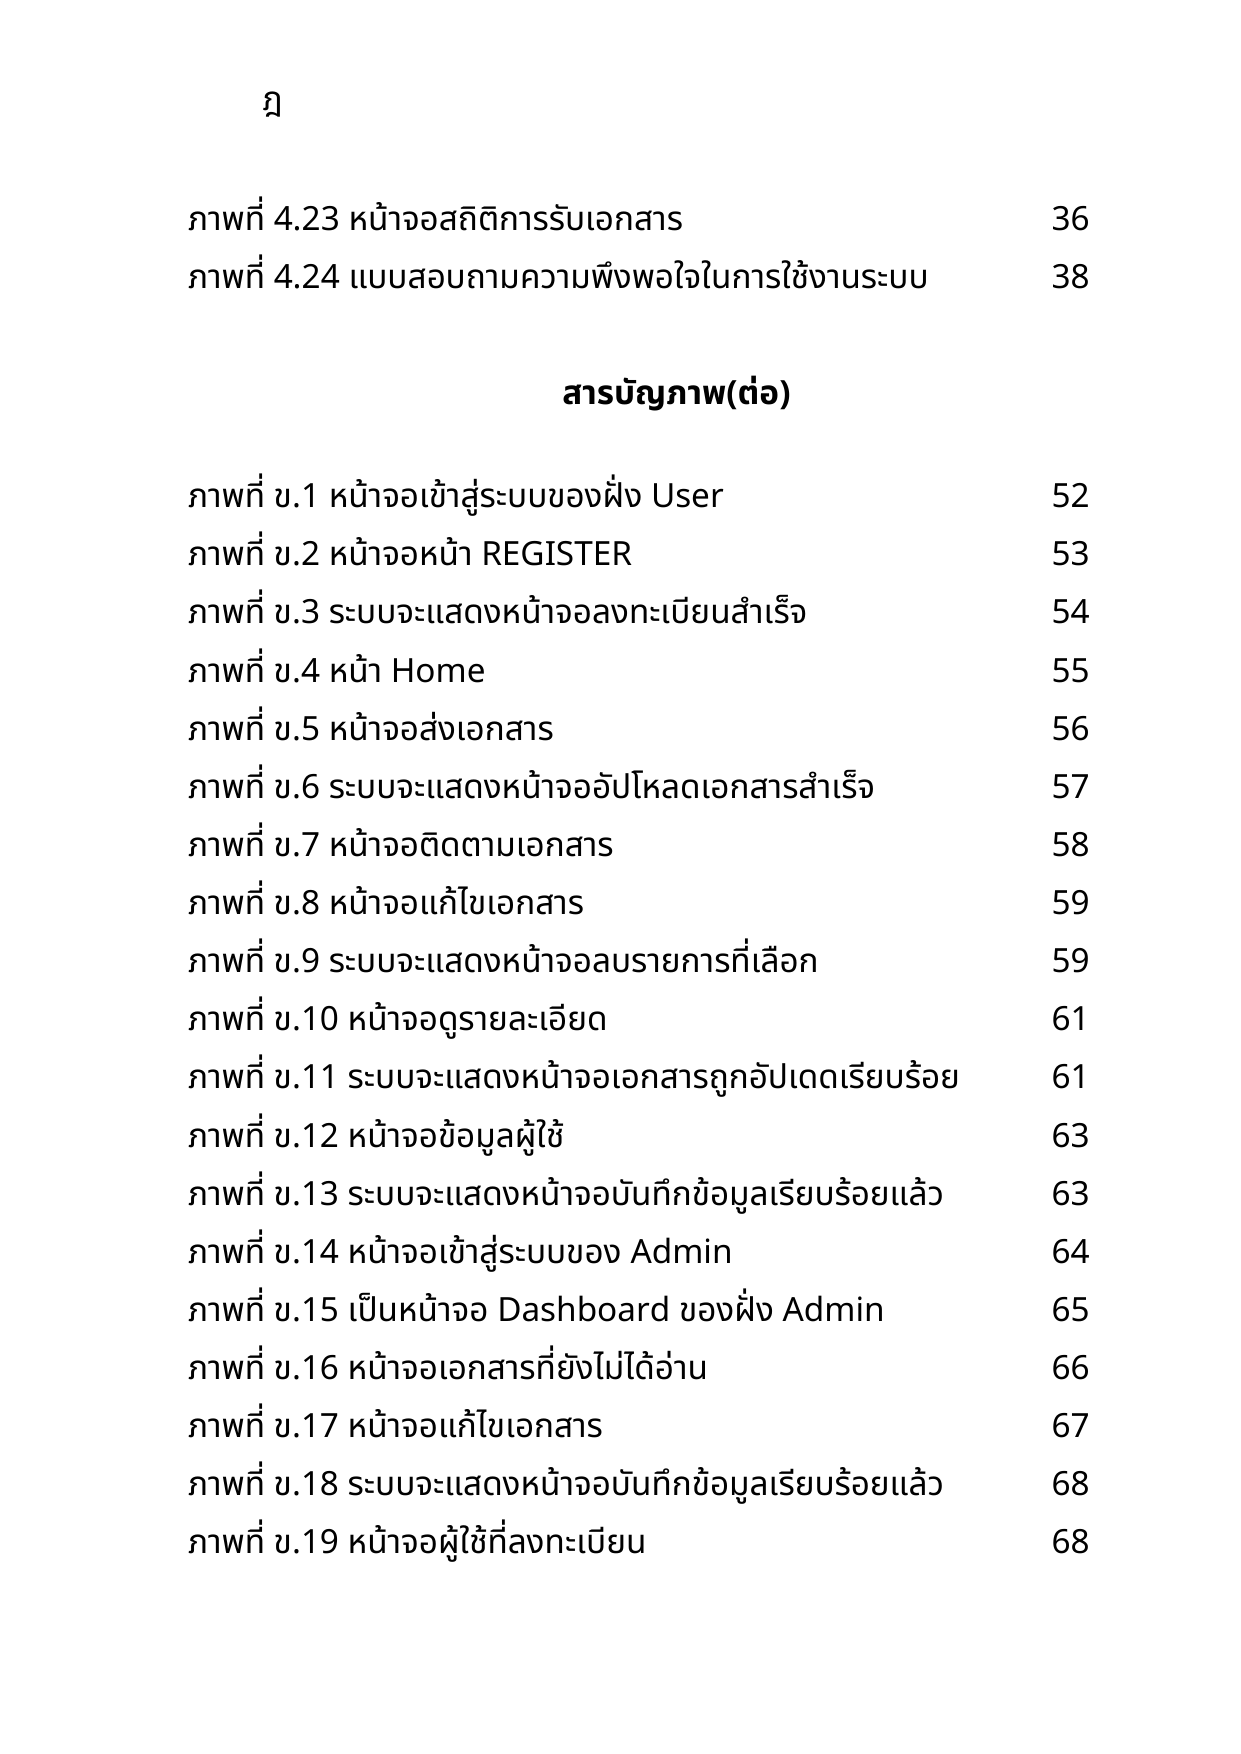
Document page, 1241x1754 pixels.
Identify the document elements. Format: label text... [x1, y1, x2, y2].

text ภาพที่ 4.24 แบบสอบถามความพึงพอใจในการใช้งานระบบ 38 [188, 253, 1090, 304]
text ภาพที่ ข.5 หน้าจอส่งเอกสาร 56 [188, 704, 1090, 755]
text ภาพที่ ข.8 หน้าจอแก้ไขเอกสาร 59 [188, 879, 1090, 929]
subtitle สารบัญภาพ(ต่อ) [262, 368, 1090, 419]
text ภาพที่ ข.2 หน้าจอหน้า REGISTER 53 [188, 530, 1090, 581]
text ภาพที่ ข.3 ระบบจะแสดงหน้าจอลงทะเบียนสำเร็จ 54 [188, 588, 1090, 639]
text ภาพที่ ข.12 หน้าจอข้อมูลผู้ใช้ 63 [188, 1111, 1090, 1162]
text ภาพที่ ข.10 หน้าจอดูรายละเอียด 61 [188, 995, 1090, 1046]
text ภาพที่ ข.6 ระบบจะแสดงหน้าจออัปโหลดเอกสารสำเร็จ 57 [188, 763, 1090, 813]
text ภาพที่ ข.19 หน้าจอผู้ใช้ที่ลงทะเบียน 68 [188, 1518, 1090, 1569]
text ภาพที่ ข.15 เป็นหน้าจอ Dashboard ของฝั่ง Admin 65 [188, 1286, 1090, 1336]
text ภาพที่ ข.1 หน้าจอเข้าสู่ระบบของฝั่ง User 52 [188, 472, 1090, 523]
text ภาพที่ ข.16 หน้าจอเอกสารที่ยังไม่ได้อ่าน 66 [188, 1344, 1090, 1394]
text ภาพที่ ข.4 หน้า Home 55 [188, 646, 1090, 697]
text ภาพที่ ข.18 ระบบจะแสดงหน้าจอบันทึกข้อมูลเรียบร้อยแล้ว 68 [188, 1460, 1090, 1511]
text ภาพที่ ข.13 ระบบจะแสดงหน้าจอบันทึกข้อมูลเรียบร้อยแล้ว 63 [188, 1169, 1090, 1220]
text ภาพที่ ข.14 หน้าจอเข้าสู่ระบบของ Admin 64 [188, 1228, 1090, 1278]
text ภาพที่ ข.11 ระบบจะแสดงหน้าจอเอกสารถูกอัปเดดเรียบร้อย 61 [188, 1053, 1090, 1104]
text ภาพที่ ข.7 หน้าจอติดตามเอกสาร 58 [188, 821, 1090, 871]
text ภาพที่ ข.9 ระบบจะแสดงหน้าจอลบรายการที่เลือก 59 [188, 937, 1090, 988]
text ภาพที่ ข.17 หน้าจอแก้ไขเอกสาร 67 [188, 1402, 1090, 1453]
text ภาพที่ 4.23 หน้าจอสถิติการรับเอกสาร 36 [188, 195, 1090, 246]
